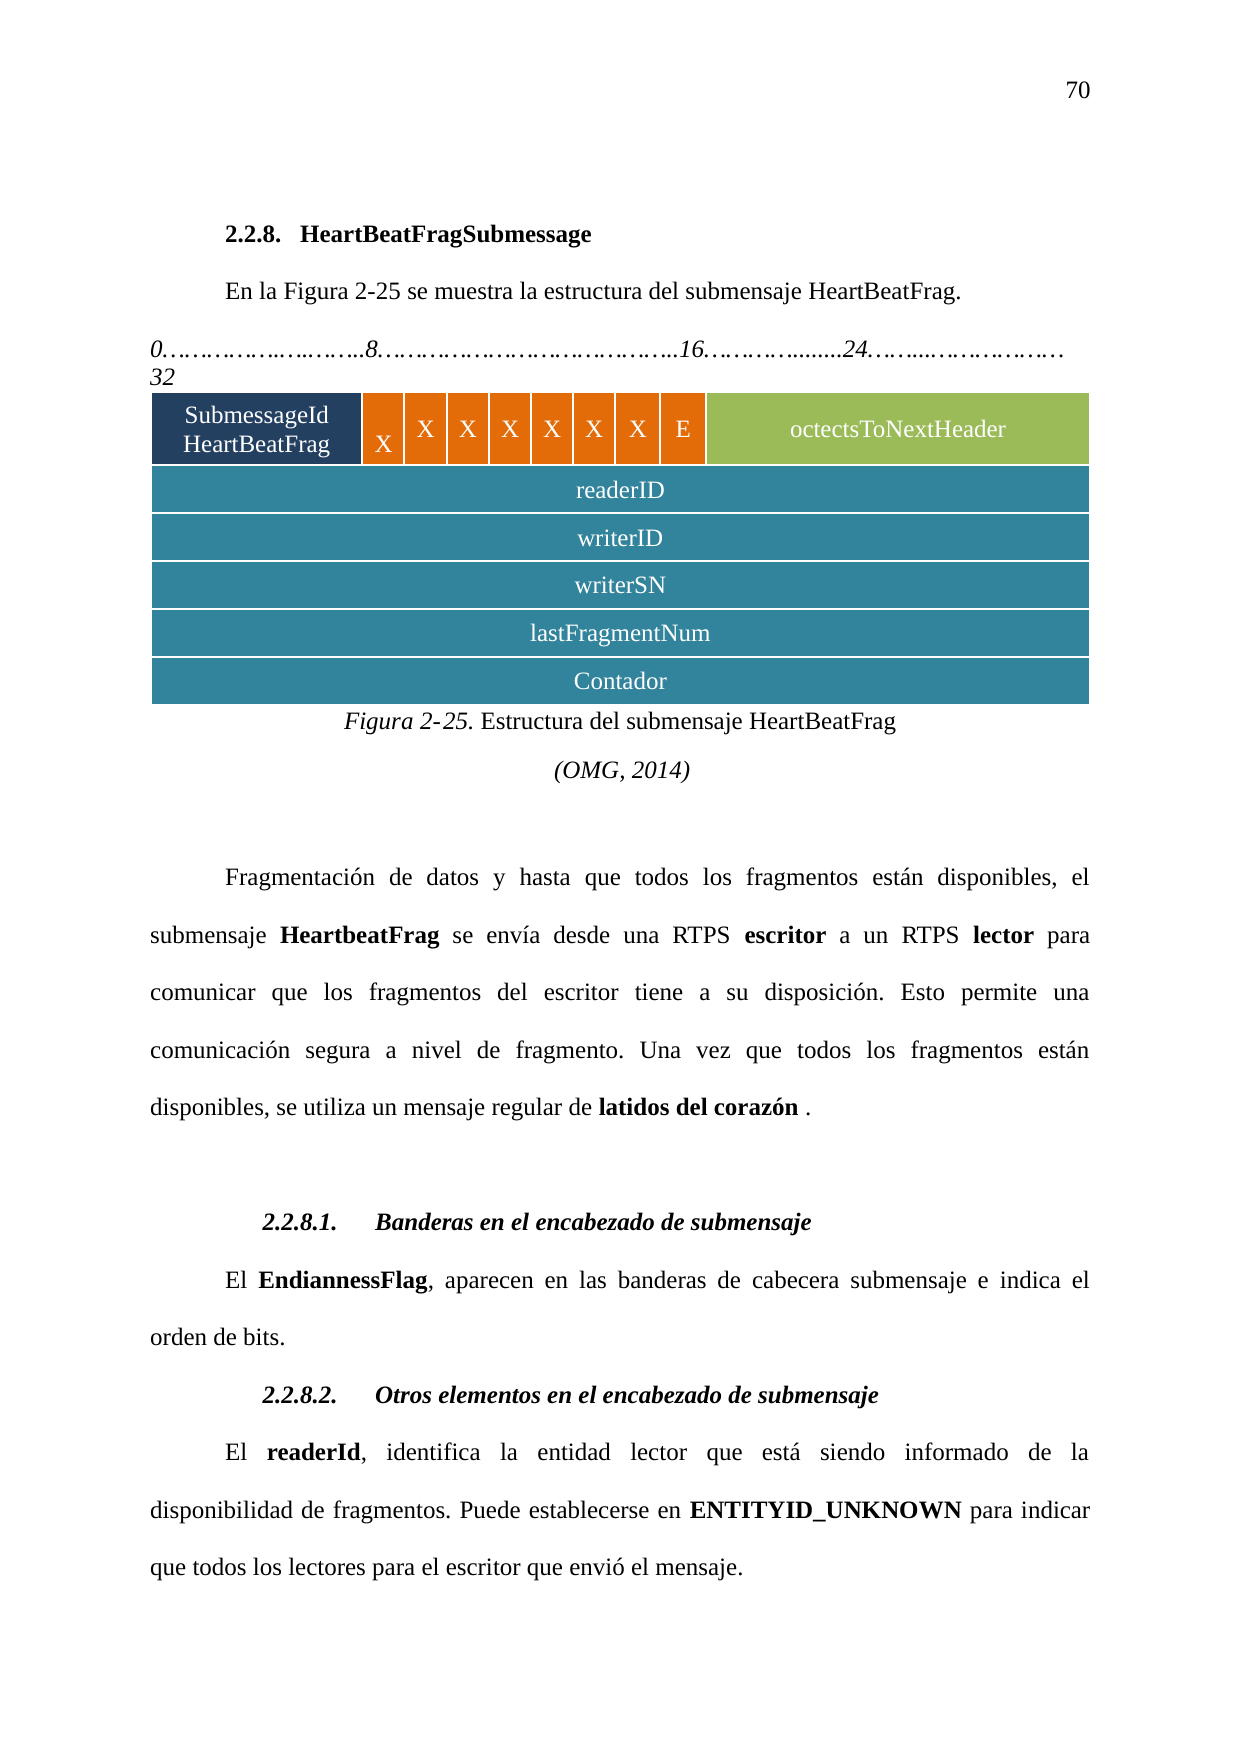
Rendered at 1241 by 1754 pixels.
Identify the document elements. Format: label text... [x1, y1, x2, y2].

subtitle Banderas en el encabezado de submensaje [262, 1207, 1090, 1236]
text Fragmentación de datos y hasta que todos los fragmentos están disponibles, el submensaje HeartbeatFrag se envía desde una RTPS escritor a un RTPS lector para comunicar que los fragmentos del escritor tiene a su disposición. Esto permite una comunicación segura a nivel de fragmento. Una vez que todos los fragmentos están disponibles, se utiliza un mensaje regular de latidos del corazón . [150, 862, 1090, 1121]
table_header X [574, 393, 614, 464]
table_cell readerID [152, 466, 1089, 512]
table_header E [661, 393, 705, 464]
text El EndiannessFlag, aparecen en las banderas de cabecera submensaje e indica el orden de bits. [150, 1265, 1090, 1351]
table_header X [616, 393, 659, 464]
text El readerId, identifica la entidad lector que está siendo informado de la disponibilidad de fragmentos. Puede establecerse en ENTITYID_UNKNOWN para indicar que todos los lectores para el escritor que envió el mensaje. [150, 1437, 1090, 1581]
table_header X [448, 393, 488, 464]
table_header X [405, 393, 446, 464]
subtitle Otros elementos en el encabezado de submensaje [262, 1380, 1090, 1409]
table_header X [363, 393, 403, 464]
table_cell lastFragmentNum [152, 610, 1089, 656]
table_header octectsToNextHeader [707, 393, 1089, 464]
table_header SubmessageId HeartBeatFrag [152, 393, 361, 464]
table_cell writerID [152, 514, 1089, 560]
table_header X [490, 393, 530, 464]
table_header X [532, 393, 572, 464]
text 0…………….….……..8…………………………………..16…………........24……...………………32 [150, 334, 1090, 391]
table_cell Contador [152, 658, 1089, 704]
table_cell writerSN [152, 562, 1089, 608]
subtitle HeartBeatFragSubmessage [225, 219, 1090, 247]
